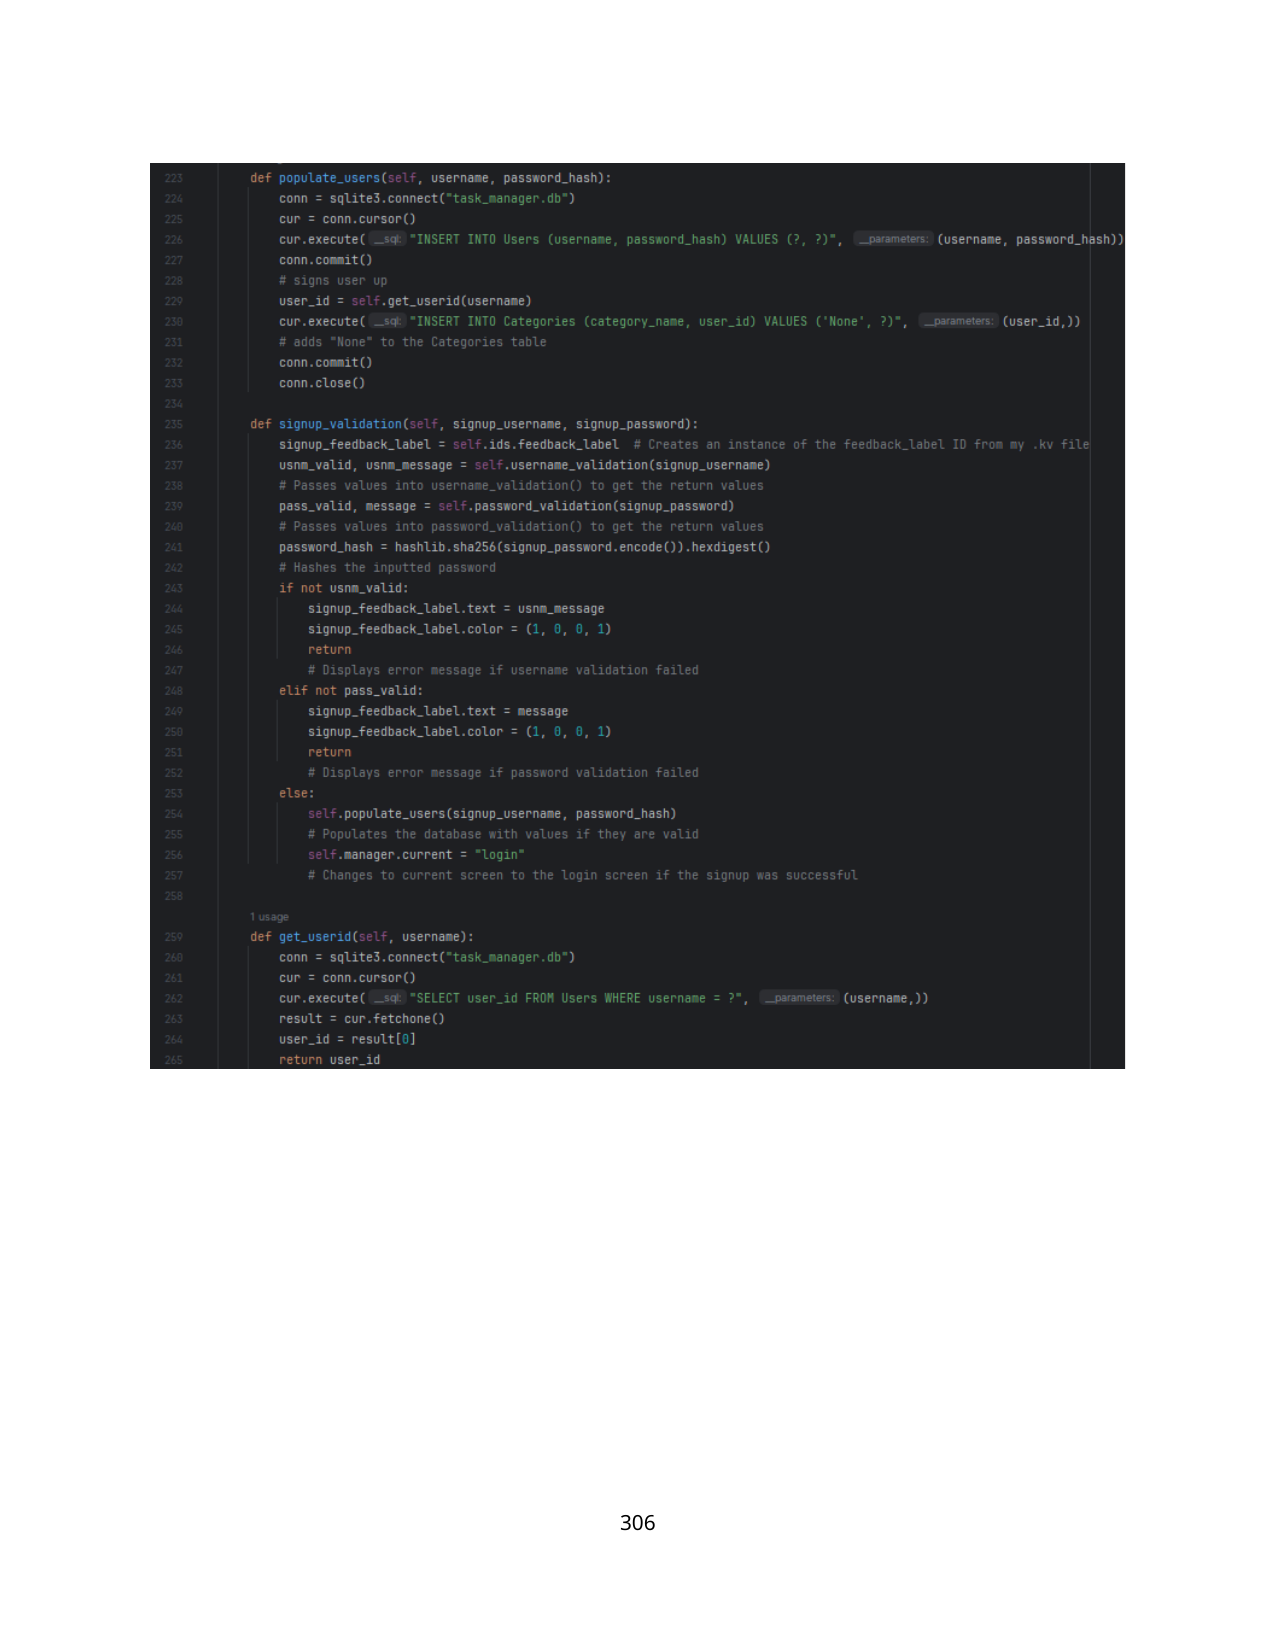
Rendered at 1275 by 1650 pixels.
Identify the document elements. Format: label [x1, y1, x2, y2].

picture [150, 163, 1125, 1069]
